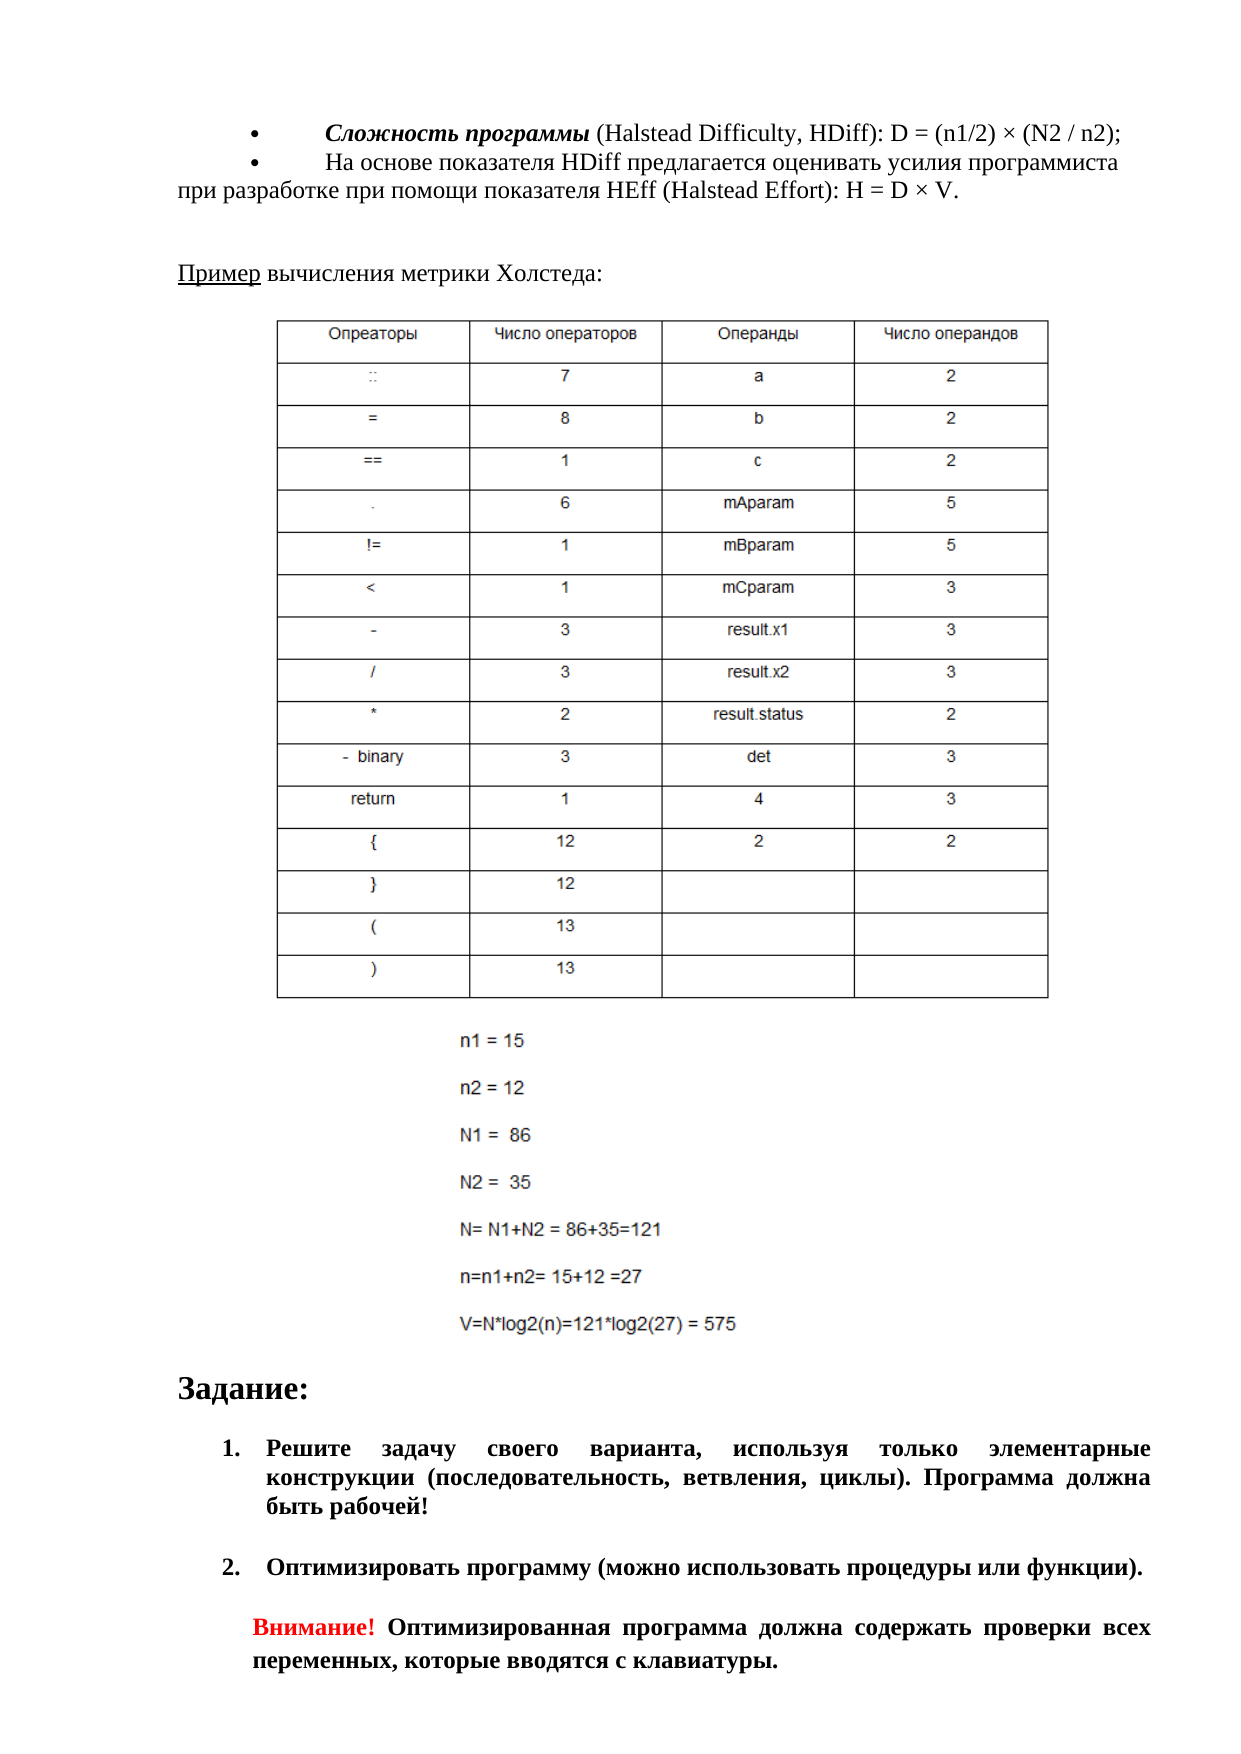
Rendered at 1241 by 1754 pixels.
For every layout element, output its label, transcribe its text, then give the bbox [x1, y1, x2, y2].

text Задание: [177, 1368, 1152, 1407]
list Сложность программы (Halstead Difficulty, HDiff): D = (n1/2) × (N2 / n2); [177, 118, 1152, 147]
list Оптимизировать программу (можно использовать процедуры или функции). [222, 1552, 1152, 1581]
picture [448, 1027, 881, 1344]
text Пример вычисления метрики Холстеда: [177, 258, 1152, 287]
list На основе показателя HDiff предлагается оценивать усилия программиста при разработке при помощи показателя HEff (Halstead Effort): H = D × V. [177, 147, 1152, 204]
list Решите задачу своего варианта, используя только элементарные конструкции (последовательность, ветвления, циклы). Программа должна быть рабочей! [222, 1433, 1152, 1519]
picture [271, 312, 1058, 1003]
text Внимание! Оптимизированная программа должна содержать проверки всех переменных, которые вводятся с клавиатуры. [252, 1612, 1152, 1674]
